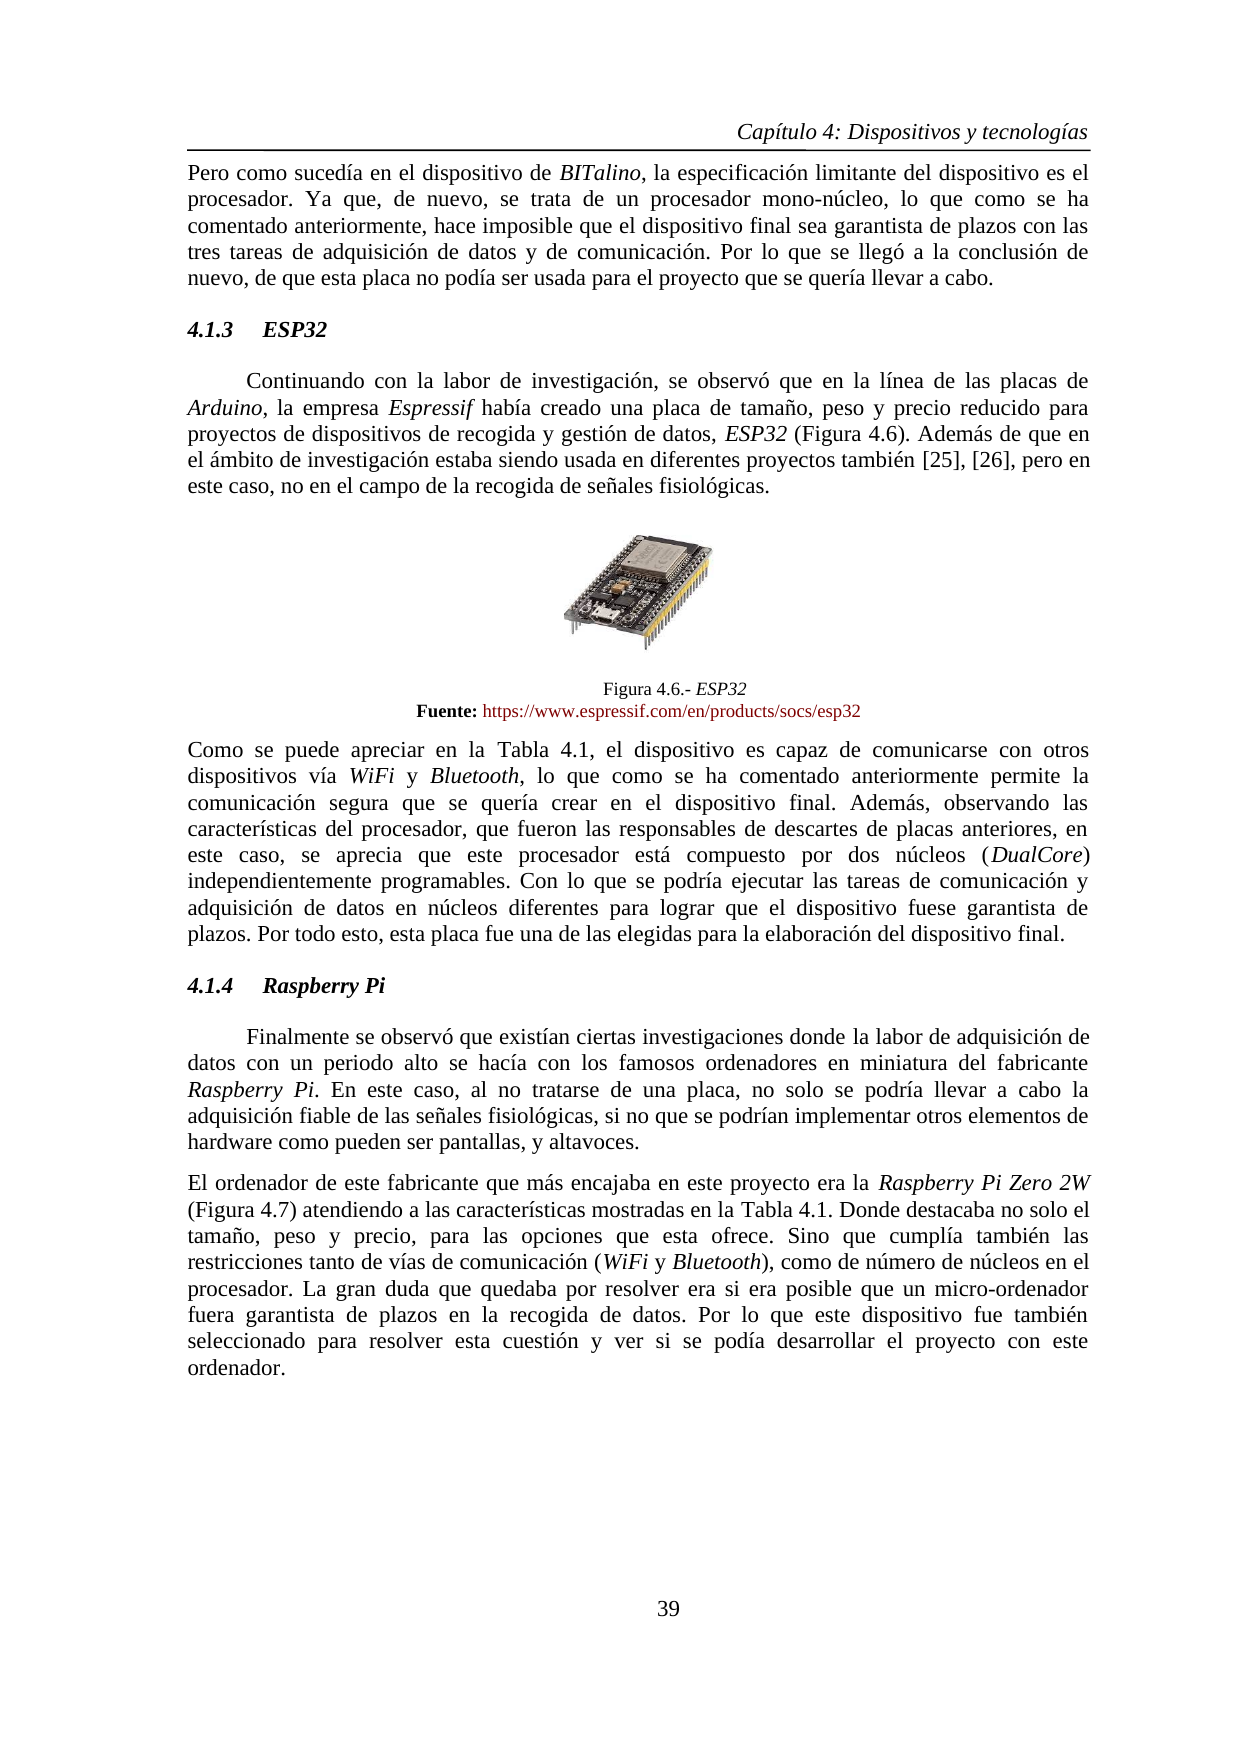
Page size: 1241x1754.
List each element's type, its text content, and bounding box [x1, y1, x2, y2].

text Continuando con la labor de investigación, se observó que en la línea de las placas de Arduino, la empresa Espressif había creado una placa de tamaño, peso y precio reducido para proyectos de dispositivos de recogida y gestión de datos, ESP32 (Figura 4.3). Además de que en el ámbito de investigación estaba siendo usada en diferentes proyectos también , pero en este caso, no en el campo de la recogida de señales fisiológicas. [187, 367, 1090, 499]
subtitle Raspberry Pi [187, 972, 1090, 998]
picture [563, 513, 714, 664]
text Como se puede apreciar en la Tabla 4.1, el dispositivo es capaz de comunicarse con otros dispositivos vía WiFi y Bluetooth, lo que como se ha comentado anteriormente permite la comunicación segura que se quería crear en el dispositivo final. Además, observando las características del procesador, que fueron las responsables de descartes de placas anteriores, en este caso, se aprecia que este procesador está compuesto por dos núcleos (DualCore) independientemente programables. Con lo que se podría ejecutar las tareas de comunicación y adquisición de datos en núcleos diferentes para lograr que el dispositivo fuese garantista de plazos. Por todo esto, esta placa fue una de las elegidas para la elaboración del dispositivo final. [187, 736, 1090, 947]
text Fuente: https://www.espressif.com/en/products/socs/esp32 [187, 700, 1090, 721]
subtitle ESP32 [187, 316, 1090, 342]
text Figura 4.3.- ESP32 [187, 678, 1090, 700]
text Finalmente se observó que existían ciertas investigaciones donde la labor de adquisición de datos con un periodo alto se hacía con los famosos ordenadores en miniatura del fabricante Raspberry Pi. En este caso, al no tratarse de una placa, no solo se podría llevar a cabo la adquisición fiable de las señales fisiológicas, si no que se podrían implementar otros elementos de hardware como pueden ser pantallas, y altavoces. [187, 1023, 1090, 1155]
text Pero como sucedía en el dispositivo de BITalino, la especificación limitante del dispositivo es el procesador. Ya que, de nuevo, se trata de un procesador mono-núcleo, lo que como se ha comentado anteriormente, hace imposible que el dispositivo final sea garantista de plazos con las tres tareas de adquisición de datos y de comunicación. Por lo que se llegó a la conclusión de nuevo, de que esta placa no podía ser usada para el proyecto que se quería llevar a cabo. [187, 159, 1090, 291]
